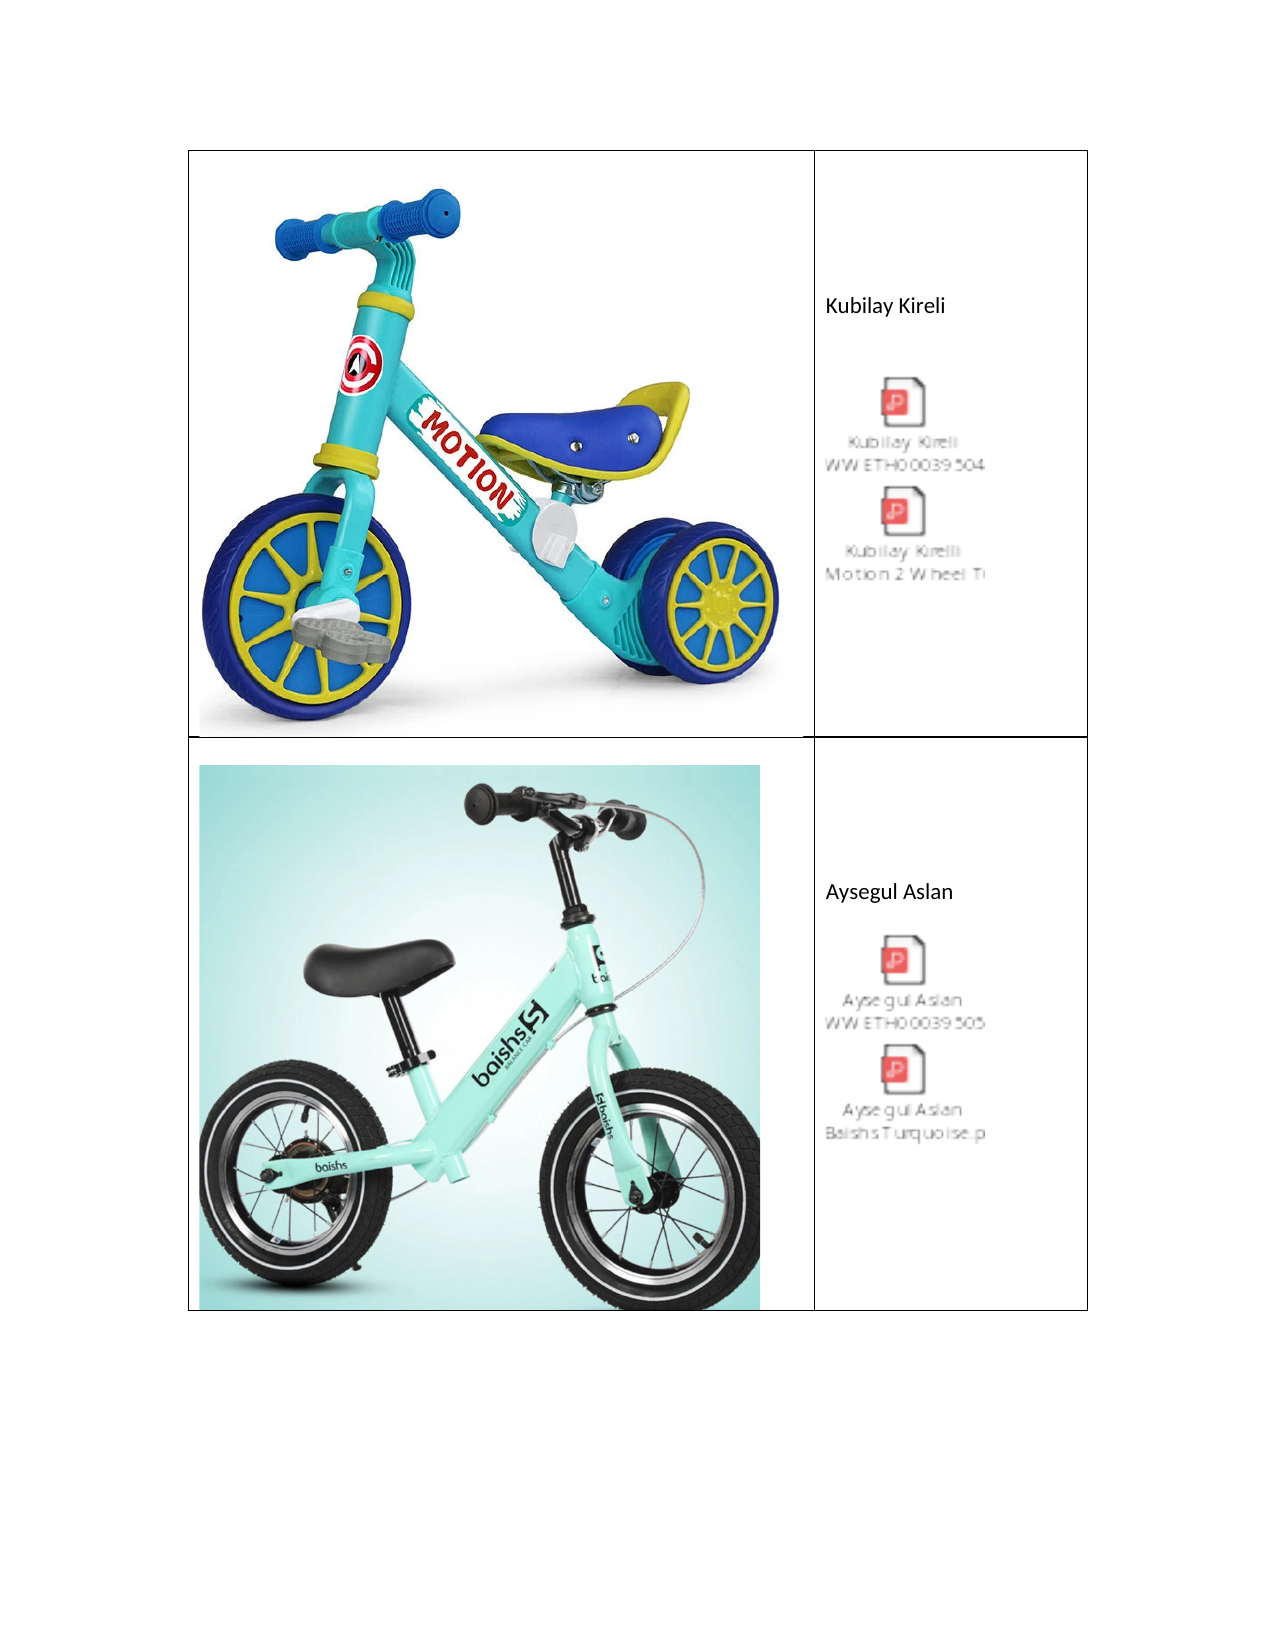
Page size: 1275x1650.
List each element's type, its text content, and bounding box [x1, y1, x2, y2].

table_cell [189, 738, 814, 1309]
table_cell Aysegul Aslan [815, 738, 1087, 1309]
picture [199, 765, 761, 1310]
table_cell [189, 151, 199, 736]
picture [199, 151, 804, 737]
table_cell [804, 151, 814, 736]
table_cell Kubilay Kireli [815, 151, 1087, 736]
